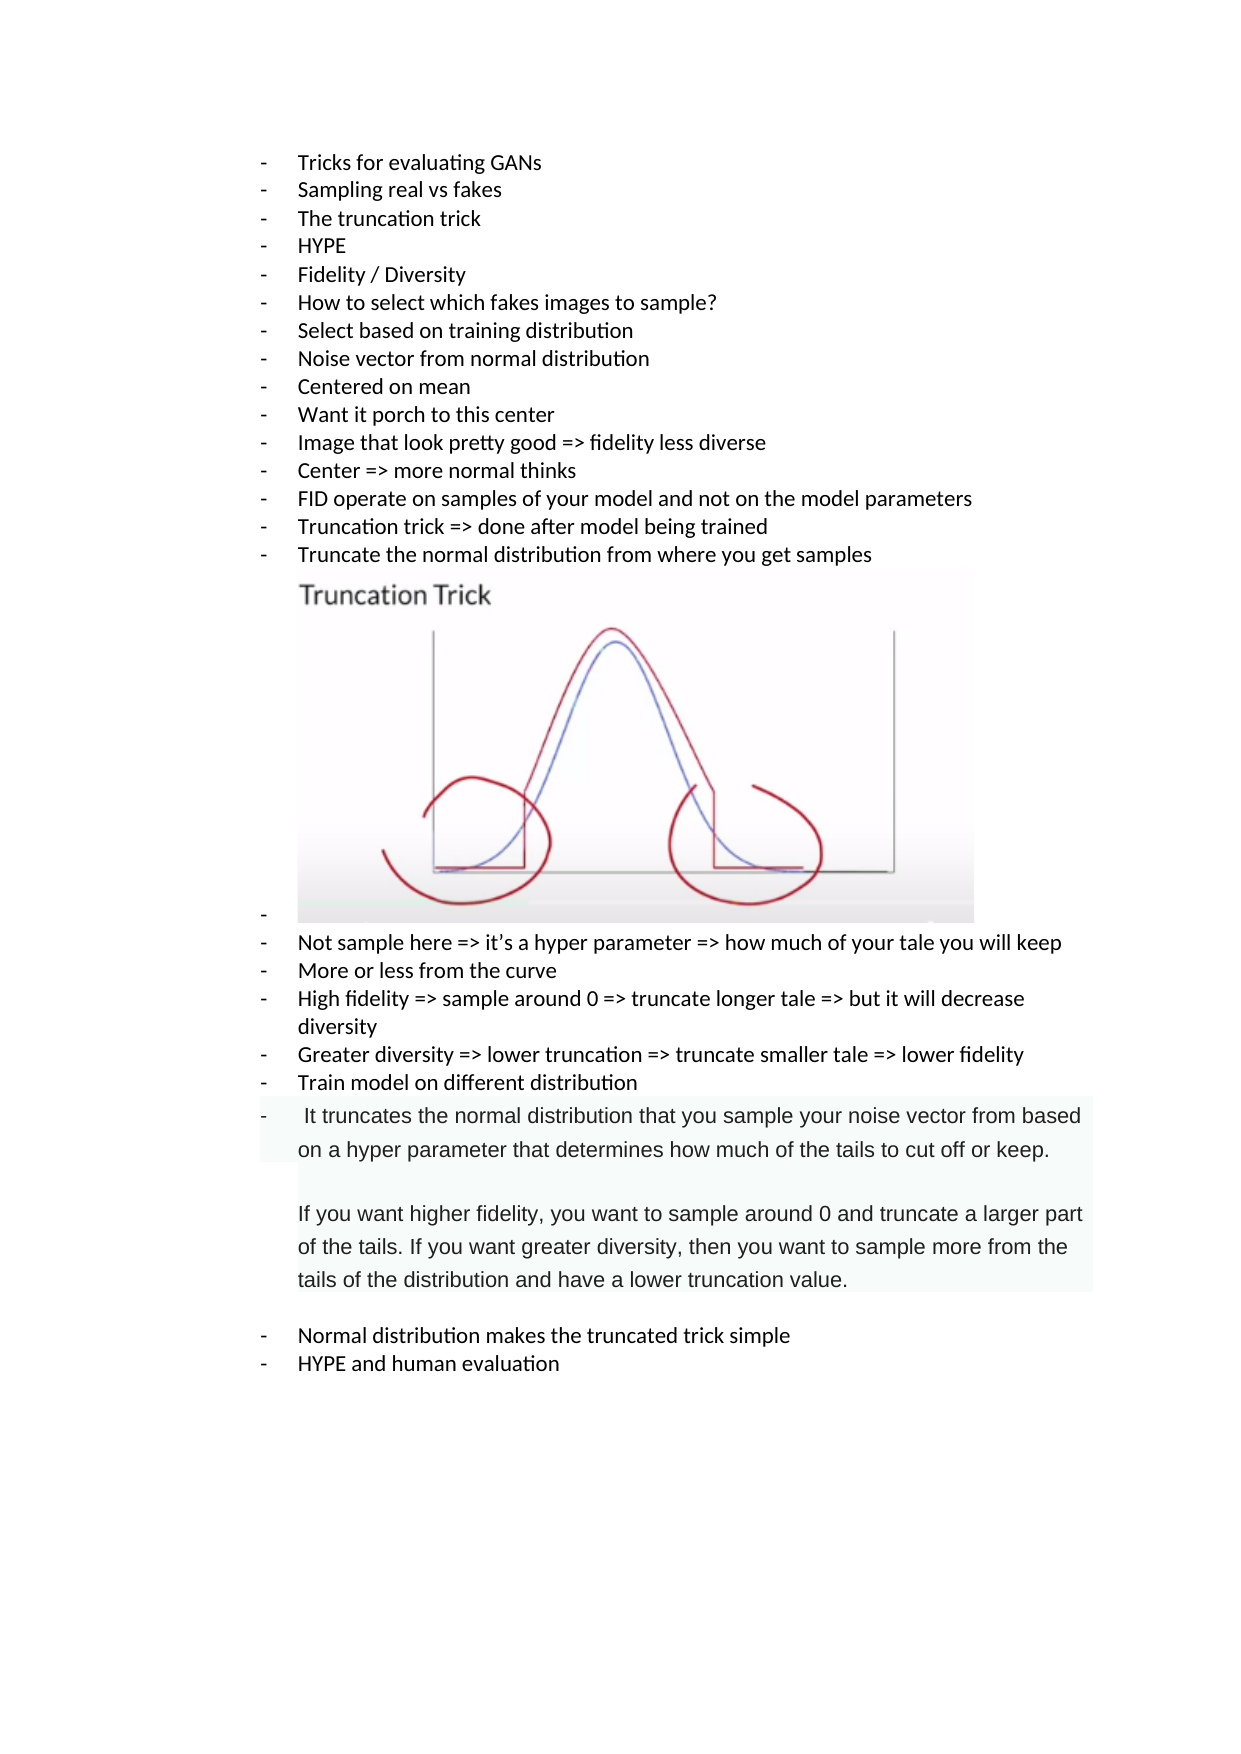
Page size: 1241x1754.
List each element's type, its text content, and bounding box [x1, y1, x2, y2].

list The truncation trick [260, 204, 1093, 232]
list Tricks for evaluating GANs [260, 148, 1093, 176]
list More or less from the curve [260, 956, 1093, 984]
list HYPE and human evaluation [260, 1349, 1093, 1377]
picture [297, 567, 975, 923]
list Train model on different distribution [260, 1068, 1093, 1096]
list Image that look pretty good => fidelity less diverse [260, 428, 1093, 456]
list High fidelity => sample around 0 => truncate longer tale => but it will decrease diversity [260, 984, 1093, 1040]
list Fidelity / Diversity [260, 260, 1093, 288]
list FID operate on samples of your model and not on the model parameters [260, 484, 1093, 512]
list Center => more normal thinks [260, 456, 1093, 484]
list Greater diversity => lower truncation => truncate smaller tale => lower fidelity [260, 1040, 1093, 1068]
list Truncation trick => done after model being trained [260, 512, 1093, 540]
list Centered on mean [260, 372, 1093, 400]
list Sampling real vs fakes [260, 176, 1093, 204]
list It truncates the normal distribution that you sample your noise vector from based on a hyper parameter that determines how much of the tails to cut off or keep. [260, 1096, 1093, 1162]
list Noise vector from normal distribution [260, 344, 1093, 372]
list HYPE [260, 232, 1093, 260]
list Not sample here => it’s a hyper parameter => how much of your tale you will keep [260, 928, 1093, 956]
list Truncate the normal distribution from where you get samples [260, 540, 1093, 568]
list Normal distribution makes the truncated trick simple [260, 1321, 1093, 1349]
list Select based on training distribution [260, 316, 1093, 344]
list Want it porch to this center [260, 400, 1093, 428]
text If you want higher fidelity, you want to sample around 0 and truncate a larger part of the tails. If you want greater diversity, then you want to sample more from the tails of the distribution and have a lower truncation value. [298, 1193, 1093, 1292]
list How to select which fakes images to sample? [260, 288, 1093, 316]
